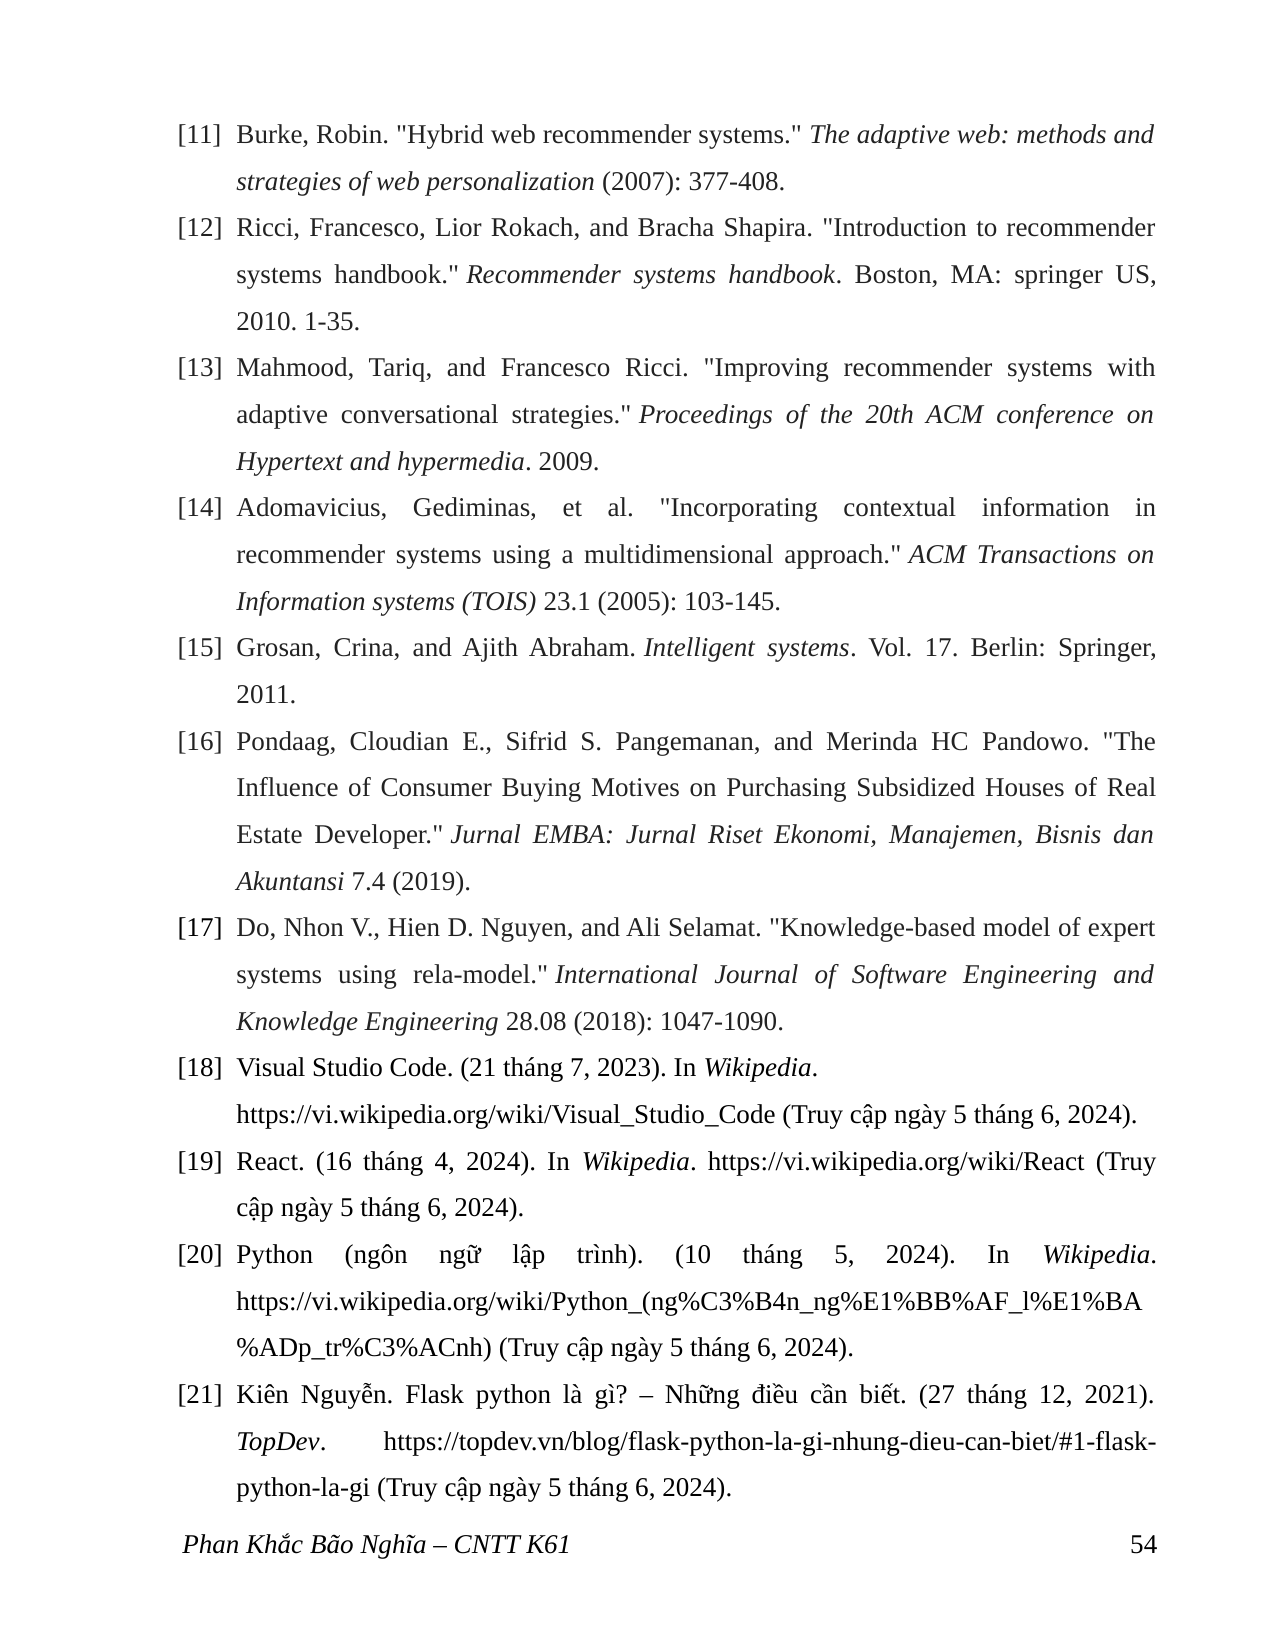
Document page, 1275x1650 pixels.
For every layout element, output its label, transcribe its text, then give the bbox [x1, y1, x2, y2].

list Burke, Robin. "Hybrid web recommender systems." The adaptive web: methods and strategies of web personalization (2007): 377-408. [177, 118, 1157, 196]
list Python (ngôn ngữ lập trình). (10 tháng 5, 2024). In Wikipedia. https://vi.wikipedia.org/wiki/Python_(ng%C3%B4n_ng%E1%BB%AF_l%E1%BA%ADp_tr%C3%ACnh) (Truy cập ngày 5 tháng 6, 2024). [177, 1238, 1157, 1363]
list Grosan, Crina, and Ajith Abraham. Intelligent systems. Vol. 17. Berlin: Springer, 2011. [177, 631, 1157, 709]
list Do, Nhon V., Hien D. Nguyen, and Ali Selamat. "Knowledge-based model of expert systems using rela-model." International Journal of Software Engineering and Knowledge Engineering 28.08 (2018): 1047-1090. [177, 911, 1157, 1036]
list Pondaag, Cloudian E., Sifrid S. Pangemanan, and Merinda HC Pandowo. "The Influence of Consumer Buying Motives on Purchasing Subsidized Houses of Real Estate Developer." Jurnal EMBA: Jurnal Riset Ekonomi, Manajemen, Bisnis dan Akuntansi 7.4 (2019). [177, 725, 1157, 896]
list React. (16 tháng 4, 2024). In Wikipedia. https://vi.wikipedia.org/wiki/React (Truy cập ngày 5 tháng 6, 2024). [177, 1145, 1157, 1223]
list Mahmood, Tariq, and Francesco Ricci. "Improving recommender systems with adaptive conversational strategies." Proceedings of the 20th ACM conference on Hypertext and hypermedia. 2009. [177, 351, 1157, 476]
list Kiên Nguyễn. Flask python là gì? – Những điều cần biết. (27 tháng 12, 2021). TopDev. https://topdev.vn/blog/flask-python-la-gi-nhung-dieu-can-biet/#1-flask-python-la-gi (Truy cập ngày 5 tháng 6, 2024). [177, 1378, 1157, 1503]
list Adomavicius, Gediminas, et al. "Incorporating contextual information in recommender systems using a multidimensional approach." ACM Transactions on Information systems (TOIS) 23.1 (2005): 103-145. [177, 491, 1157, 616]
list Ricci, Francesco, Lior Rokach, and Bracha Shapira. "Introduction to recommender systems handbook." Recommender systems handbook. Boston, MA: springer US, 2010. 1-35. [177, 211, 1157, 336]
list Visual Studio Code. (21 tháng 7, 2023). In Wikipedia. https://vi.wikipedia.org/wiki/Visual_Studio_Code (Truy cập ngày 5 tháng 6, 2024). [177, 1051, 1157, 1129]
